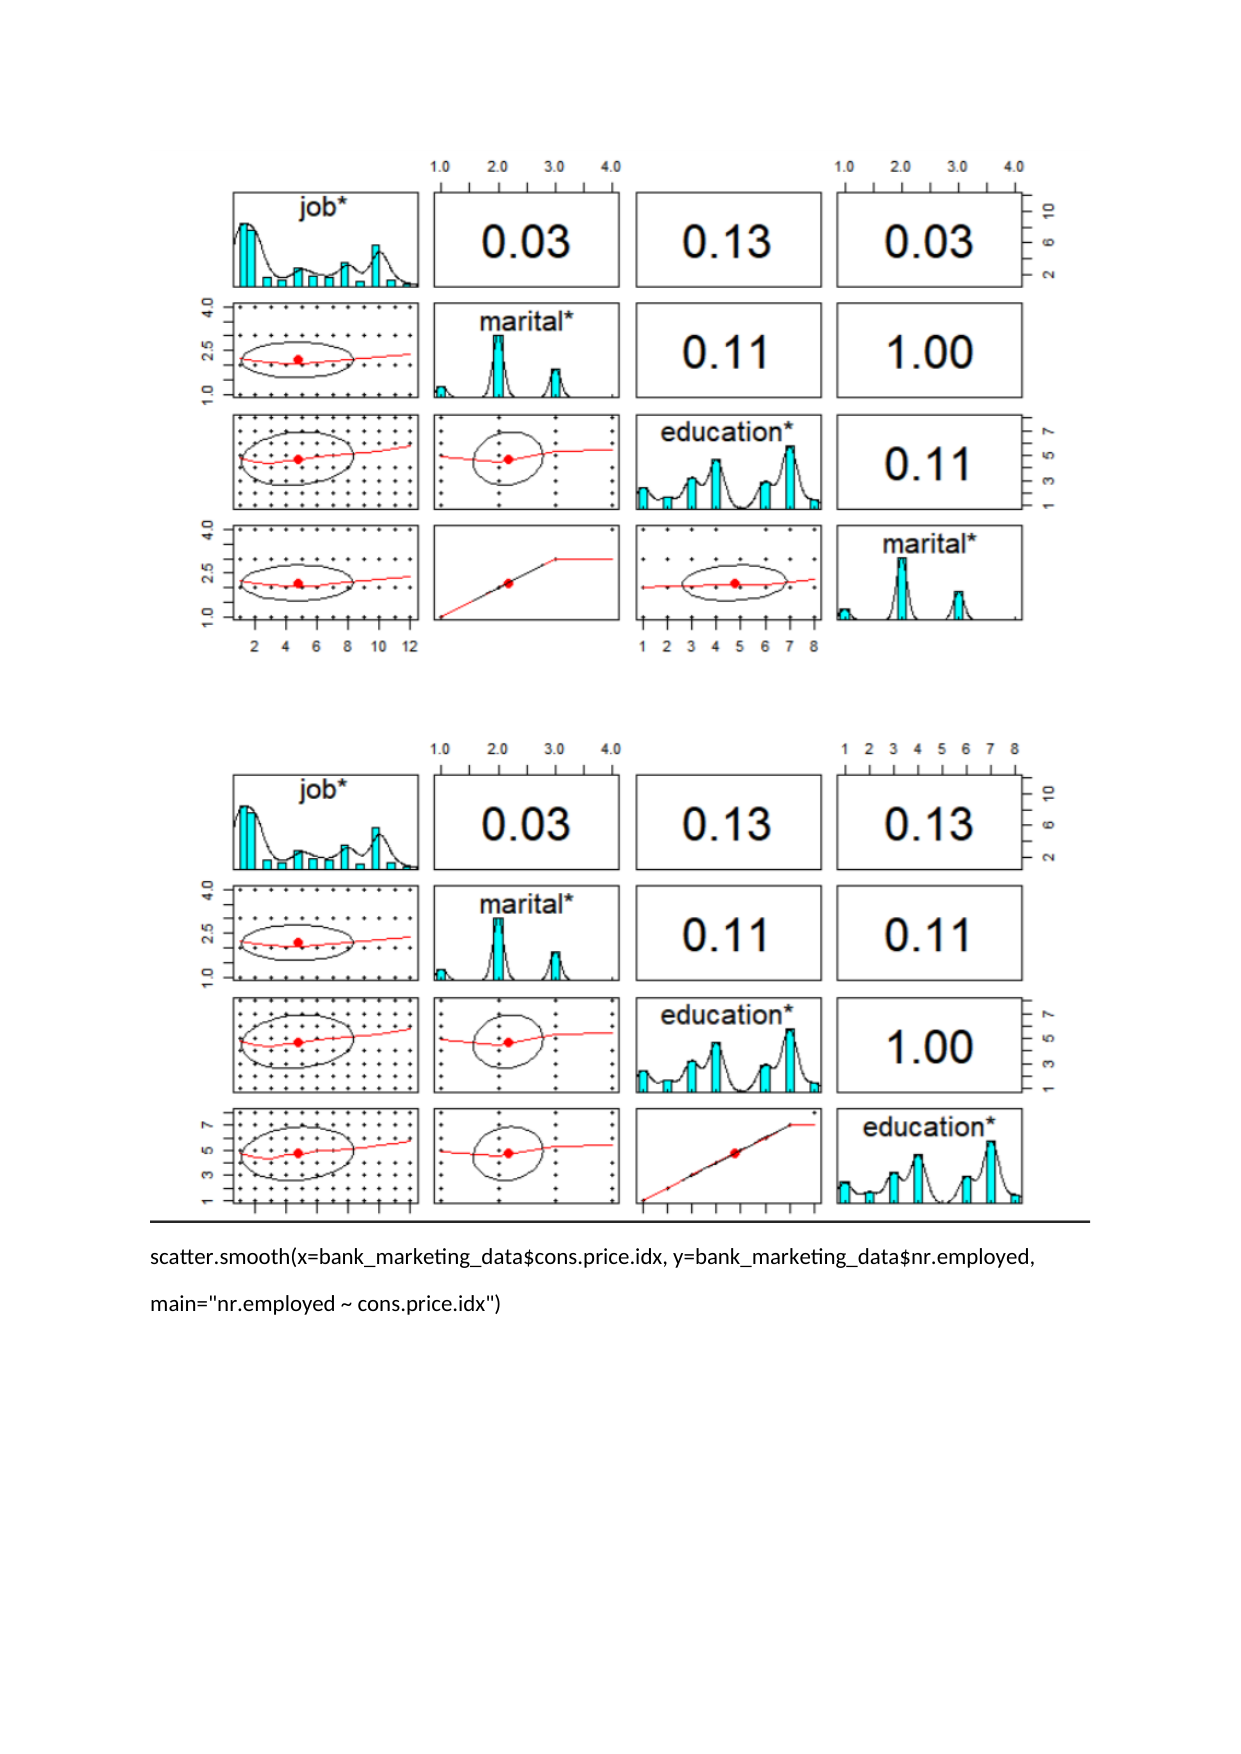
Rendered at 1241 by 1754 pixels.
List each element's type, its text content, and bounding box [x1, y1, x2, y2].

text main="nr.employed ~ cons.price.idx") [150, 1289, 1090, 1317]
picture [150, 150, 1091, 1223]
text scatter.smooth(x=bank_marketing_data$cons.price.idx, y=bank_marketing_data$nr.employed, [150, 1242, 1090, 1270]
